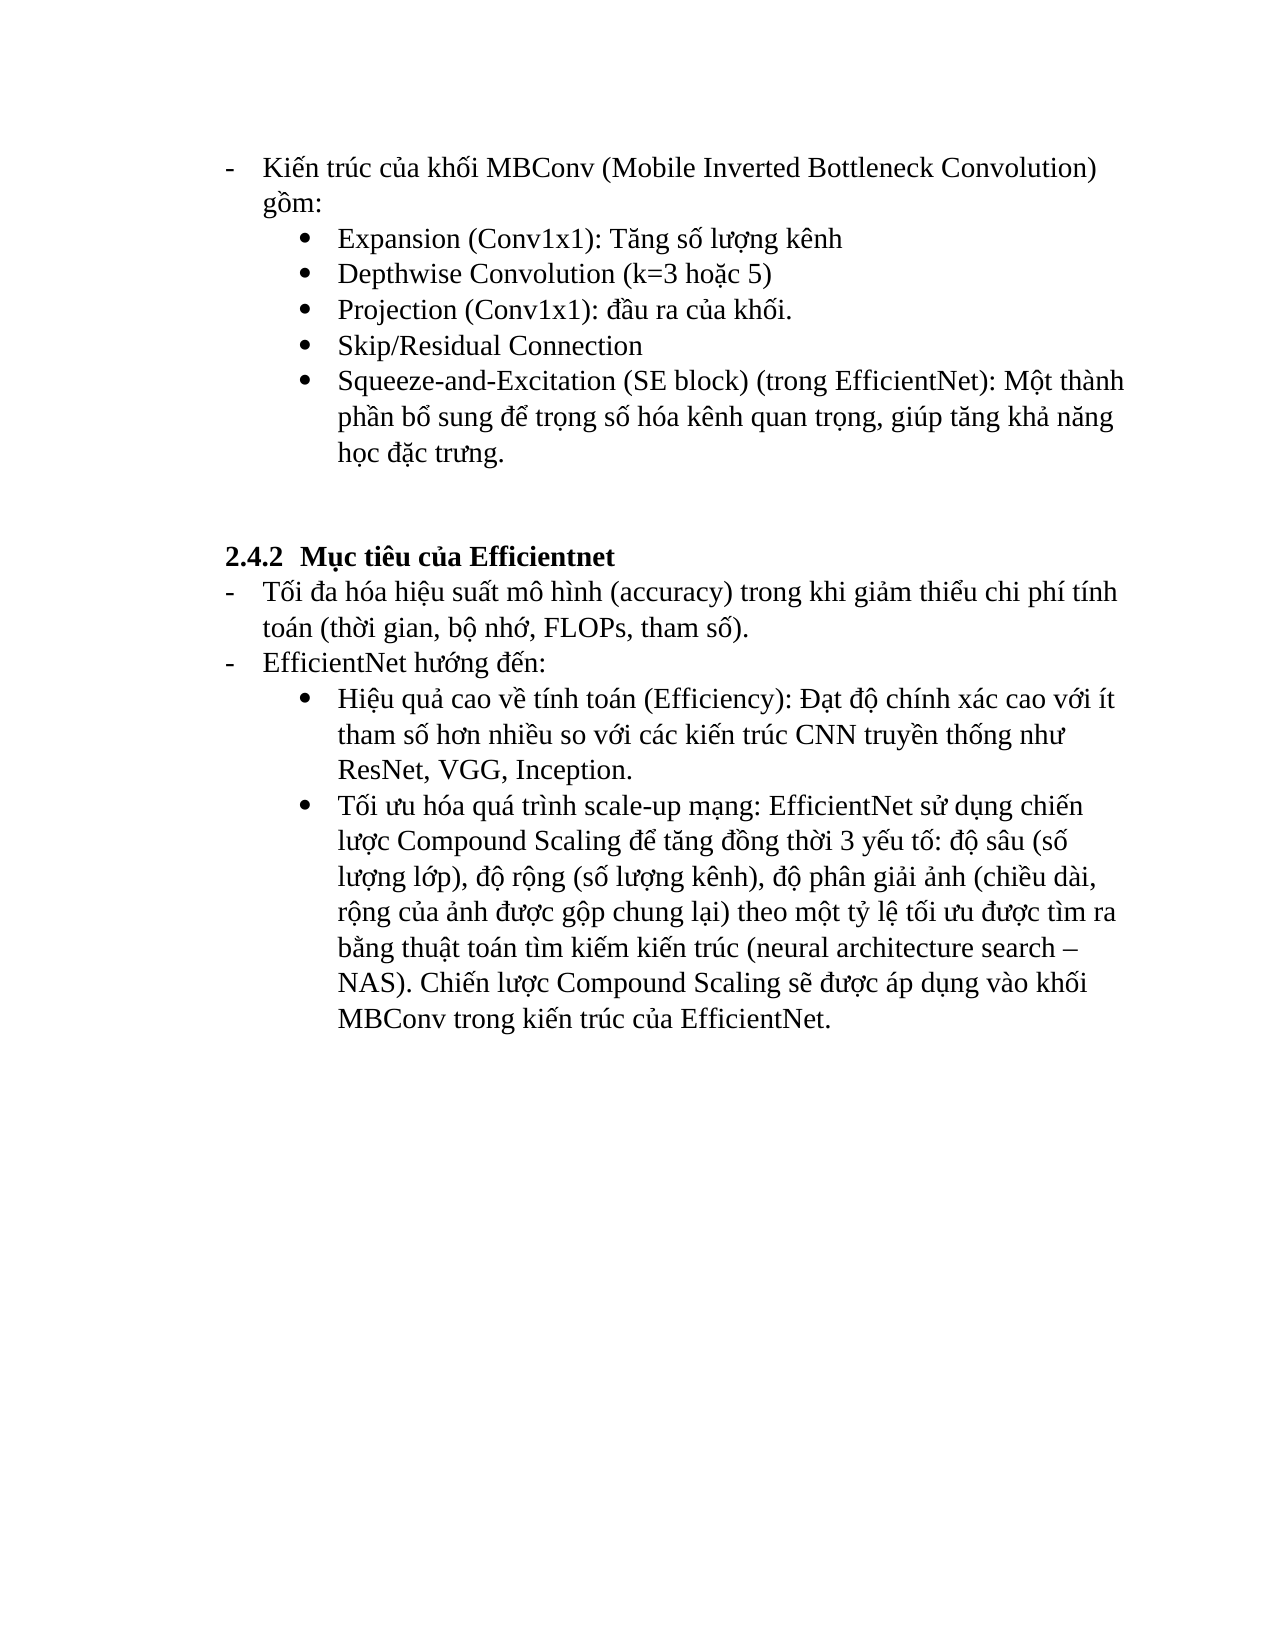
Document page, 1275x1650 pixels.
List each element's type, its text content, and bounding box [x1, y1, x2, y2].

list Squeeze-and-Excitation (SE block) (trong EfficientNet): Một thành phần bổ sung để trọng số hóa kênh quan trọng, giúp tăng khả năng học đặc trưng. [300, 363, 1125, 468]
list Projection (Conv1x1): đầu ra của khối. [300, 292, 1125, 326]
list Skip/Residual Connection [300, 328, 1125, 362]
list Expansion (Conv1x1): Tăng số lượng kênh [300, 221, 1125, 255]
list Tối ưu hóa quá trình scale-up mạng: EfficientNet sử dụng chiến lược Compound Scaling để tăng đồng thời 3 yếu tố: độ sâu (số lượng lớp), độ rộng (số lượng kênh), độ phân giải ảnh (chiều dài, rộng của ảnh được gộp chung lại) theo một tỷ lệ tối ưu được tìm ra bằng thuật toán tìm kiếm kiến trúc (neural architecture search – NAS). Chiến lược Compound Scaling sẽ được áp dụng vào khối MBConv trong kiến trúc của EfficientNet. [300, 788, 1125, 1034]
list Depthwise Convolution (k=3 hoặc 5) [300, 257, 1125, 290]
list Tối đa hóa hiệu suất mô hình (accuracy) trong khi giảm thiểu chi phí tính toán (thời gian, bộ nhớ, FLOPs, tham số). [225, 574, 1125, 644]
list Kiến trúc của khối MBConv (Mobile Inverted Bottleneck Convolution) gồm: [225, 150, 1125, 219]
list EfficientNet hướng đến: [225, 646, 1125, 679]
list Hiệu quả cao về tính toán (Efficiency): Đạt độ chính xác cao với ít tham số hơn nhiều so với các kiến trúc CNN truyền thống như ResNet, VGG, Inception. [300, 681, 1125, 786]
list Mục tiêu của Efficientnet [225, 539, 1125, 573]
